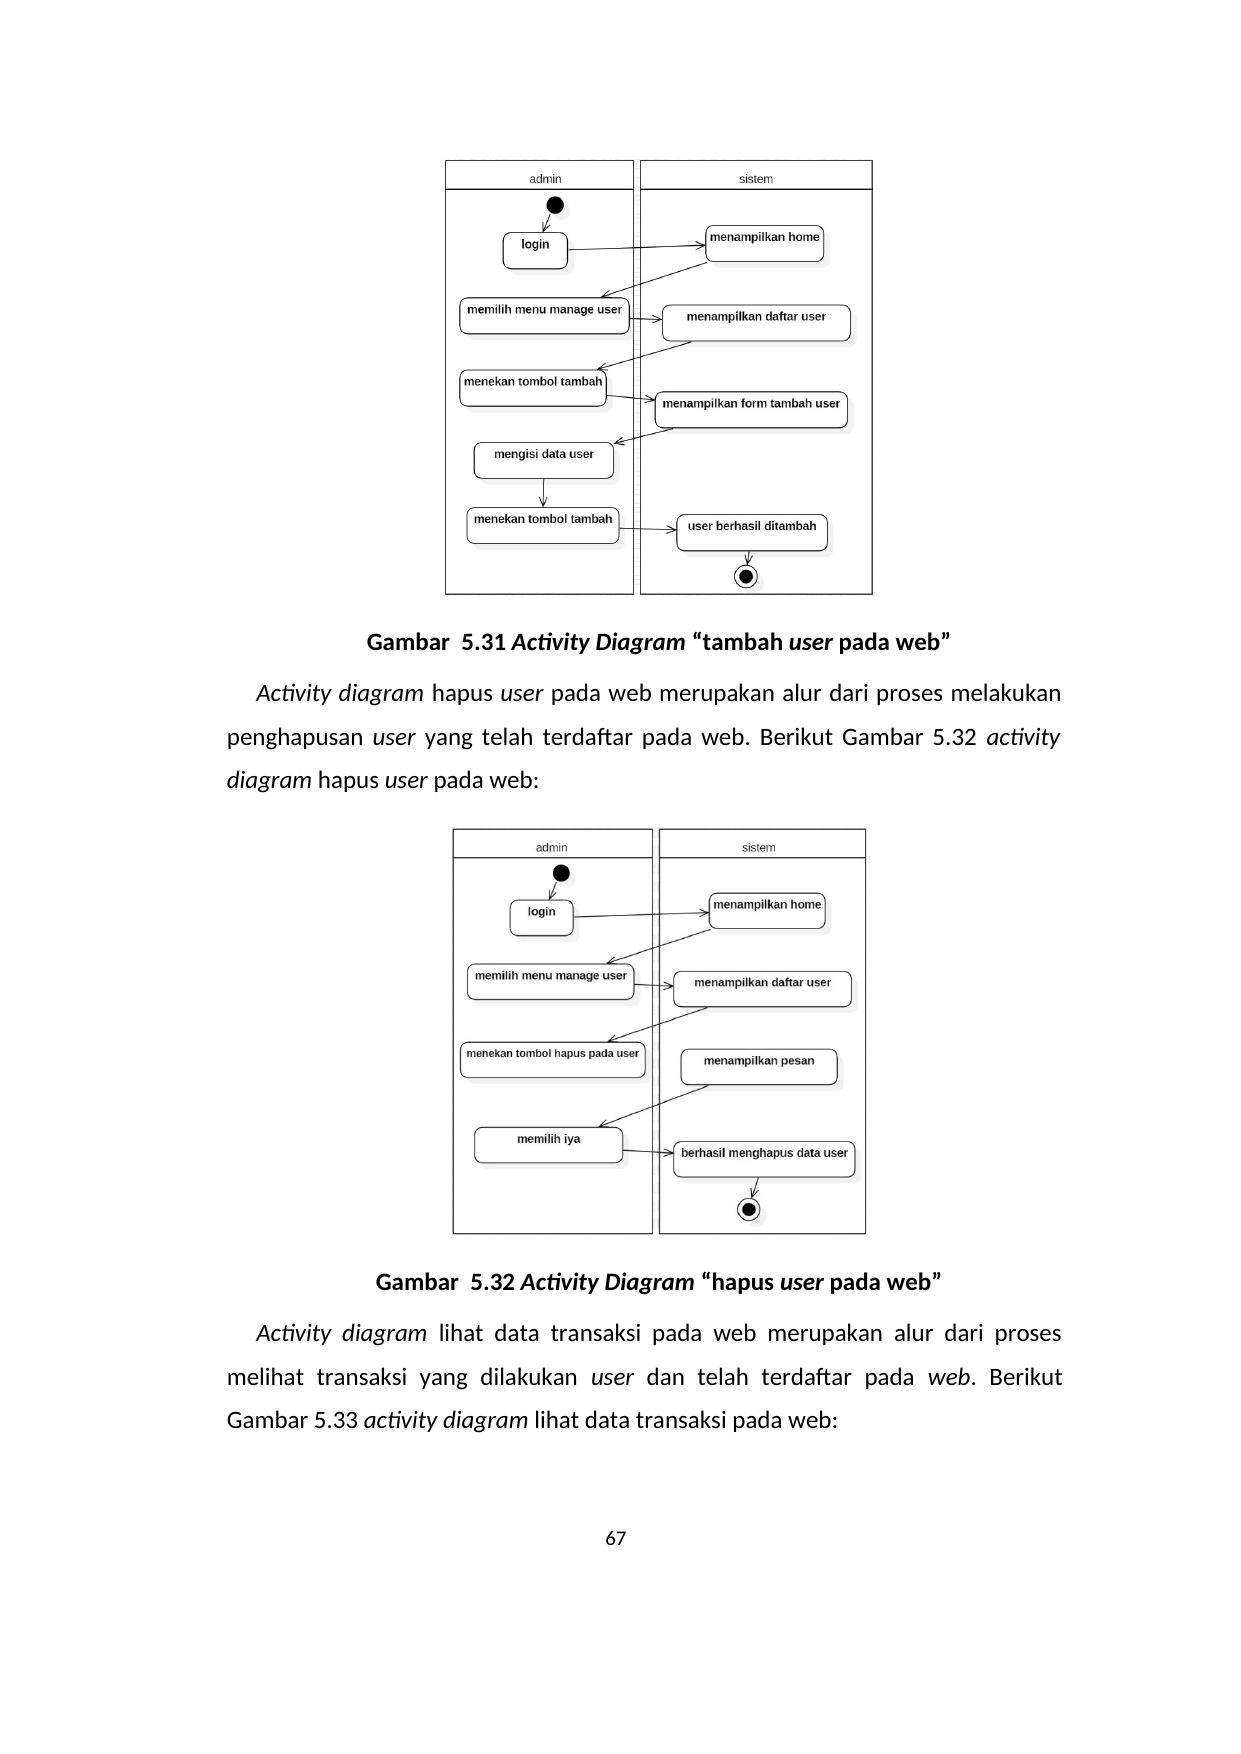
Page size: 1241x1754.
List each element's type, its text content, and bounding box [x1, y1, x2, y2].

subtitle Gambar 5.32 Activity Diagram “hapus user pada web” [226, 1266, 1092, 1296]
picture [452, 825, 867, 1236]
picture [445, 159, 874, 596]
text Activity diagram hapus user pada web merupakan alur dari proses melakukan penghapusan user yang telah terdaftar pada web. Berikut Gambar 5.32 activity diagram hapus user pada web: [227, 677, 1062, 795]
subtitle Gambar 5.31 Activity Diagram “tambah user pada web” [226, 626, 1092, 656]
text Activity diagram lihat data transaksi pada web merupakan alur dari proses melihat transaksi yang dilakukan user dan telah terdaftar pada web. Berikut Gambar 5.33 activity diagram lihat data transaksi pada web: [227, 1317, 1062, 1435]
